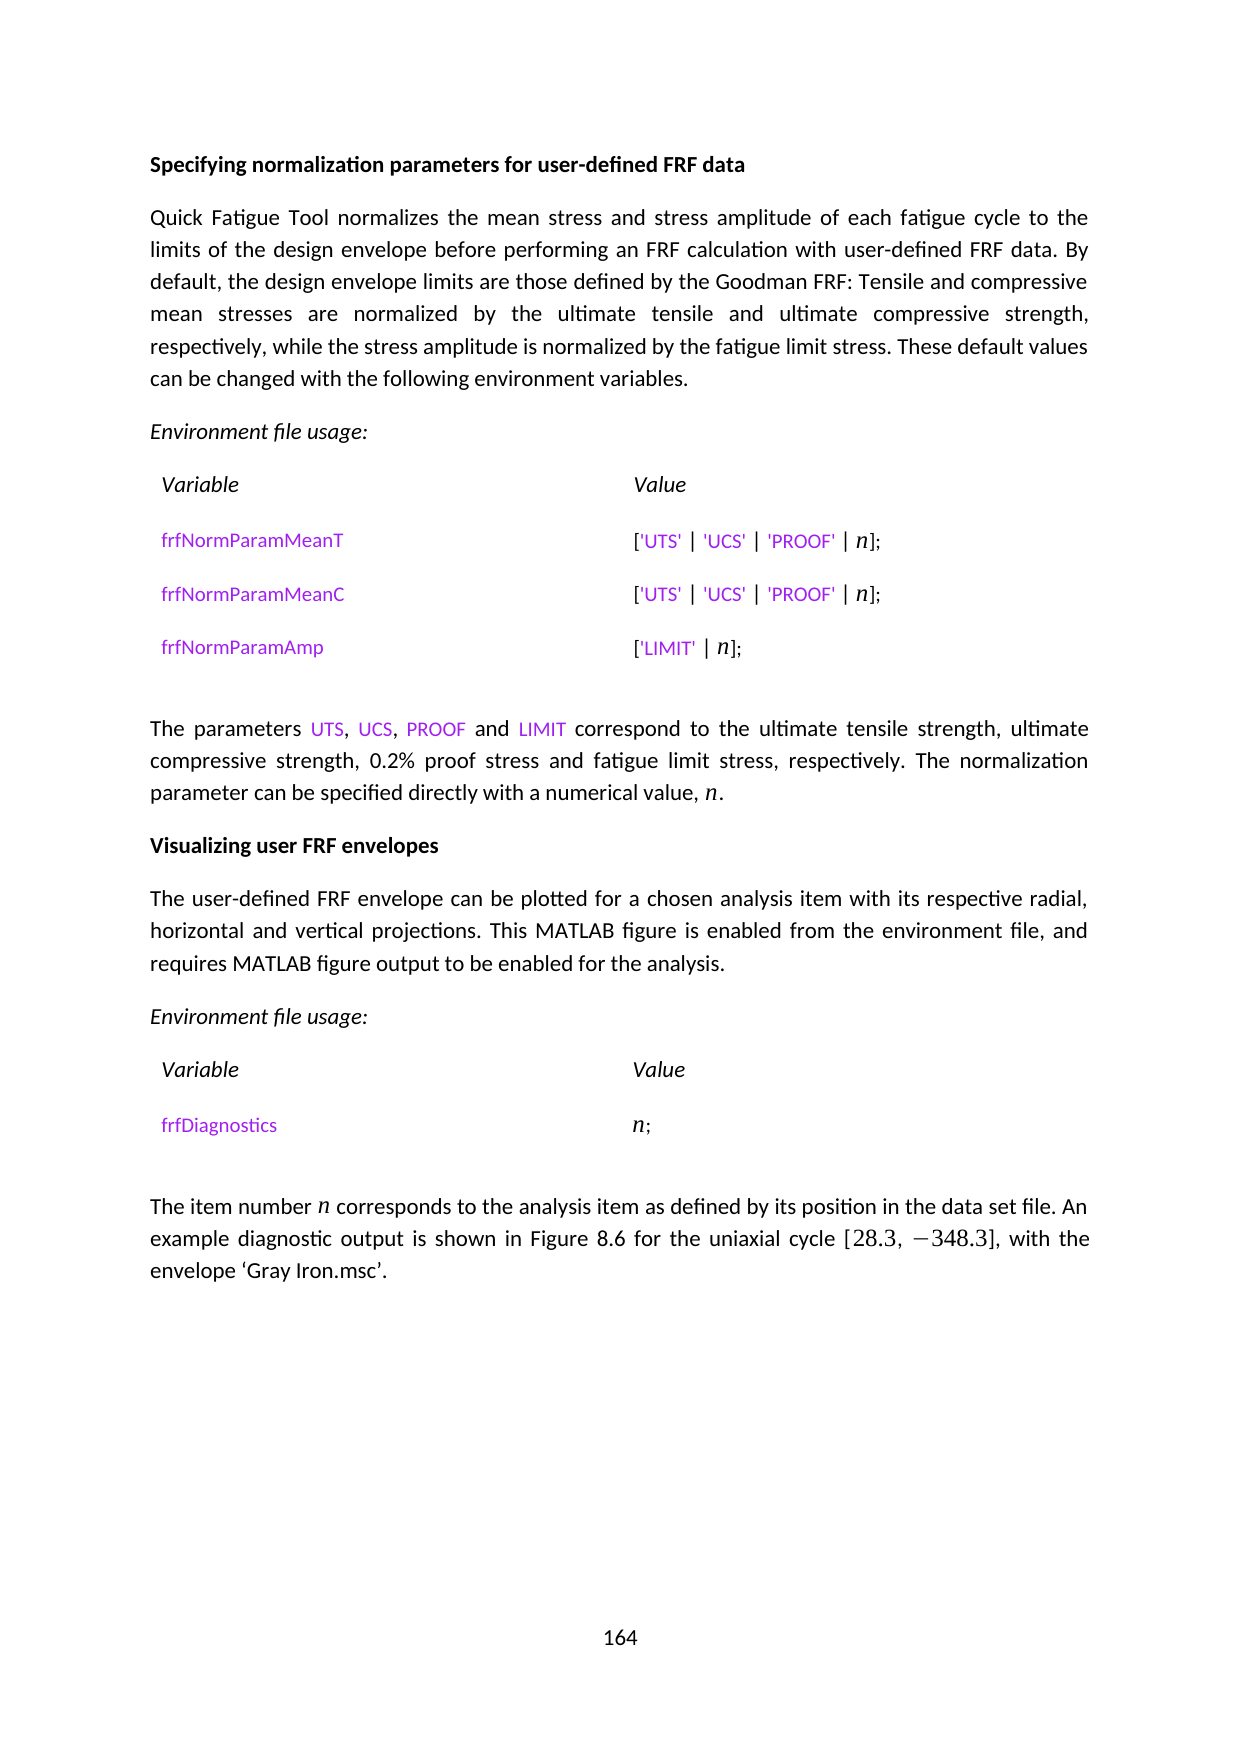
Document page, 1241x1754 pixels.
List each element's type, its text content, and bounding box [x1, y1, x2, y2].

text Environment file usage: [150, 1002, 1090, 1030]
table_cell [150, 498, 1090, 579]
text Specifying normalization parameters for user-defined FRF data [150, 150, 1090, 178]
text The user-defined FRF envelope can be plotted for a chosen analysis item with its respective radial, horizontal and vertical projections. This MATLAB figure is enabled from the environment file, and requires MATLAB figure output to be enabled for the analysis. [150, 884, 1090, 977]
text Visualizing user FRF envelopes [150, 831, 1090, 859]
text The parameters UTS, UCS, PROOF and LIMIT correspond to the ultimate tensile strength, ultimate compressive strength, 0.2% proof stress and fatigue limit stress, respectively. The normalization parameter can be specified directly with a numerical value, . [150, 714, 1090, 806]
text Quick Fatigue Tool normalizes the mean stress and stress amplitude of each fatigue cycle to the limits of the design envelope before performing an FRF calculation with user-defined FRF data. By default, the design envelope limits are those defined by the Goodman FRF: Tensile and compressive mean stresses are normalized by the ultimate tensile and ultimate compressive strength, respectively, while the stress amplitude is normalized by the fatigue limit stress. These default values can be changed with the following environment variables. [150, 203, 1090, 392]
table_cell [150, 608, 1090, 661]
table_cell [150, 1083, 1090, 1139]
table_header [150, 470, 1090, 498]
text Environment file usage: [150, 417, 1090, 445]
text The item number corresponds to the analysis item as defined by its position in the data set file. An example diagnostic output is shown in Figure 8.6 for the uniaxial cycle [, ], with the envelope ‘Gray Iron.msc’. [150, 1192, 1090, 1284]
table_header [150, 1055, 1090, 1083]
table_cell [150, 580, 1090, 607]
